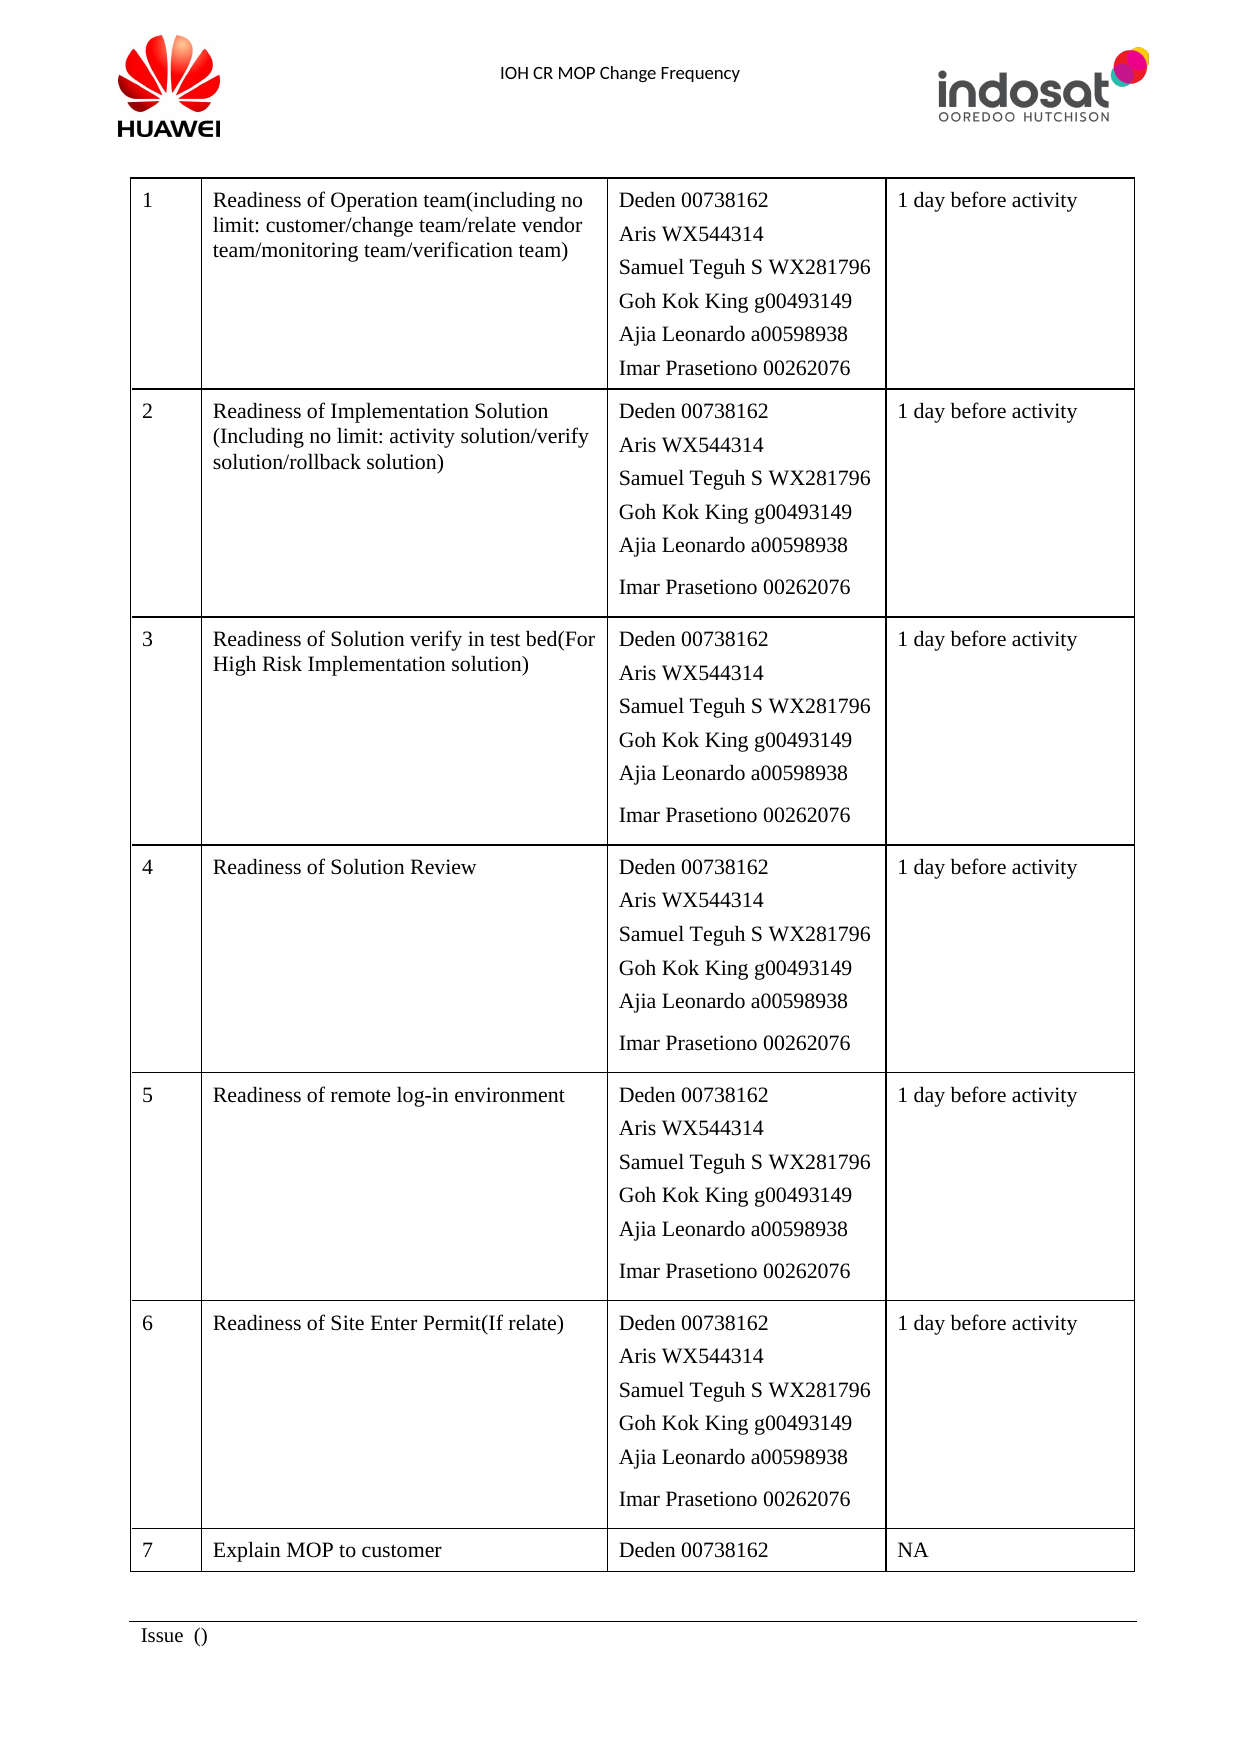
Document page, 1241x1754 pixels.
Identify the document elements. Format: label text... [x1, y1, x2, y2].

table_cell 1 day before activity [887, 390, 1134, 616]
table_cell Readiness of Implementation Solution (Including no limit: activity solution/verify solution/rollback solution) [202, 390, 607, 616]
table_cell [608, 1529, 885, 1571]
picture [904, 40, 1150, 131]
table_cell 3 [131, 617, 201, 844]
table_cell Deden 00738162 Aris WX544314 Samuel Teguh S WX281796 Goh Kok King g00493149 Ajia Leonardo a00598938 Imar Prasetiono 00262076 [608, 846, 885, 1072]
table_cell Readiness of Solution verify in test bed(For High Risk Implementation solution) [202, 618, 607, 844]
table_cell 1 day before activity [887, 1073, 1134, 1299]
table_cell Readiness of remote log-in environment [202, 1073, 607, 1299]
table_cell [202, 1529, 607, 1571]
table_cell 1 day before activity [887, 846, 1134, 1072]
table_cell Readiness of Site Enter Permit(If relate) [202, 1301, 607, 1527]
table_cell 7 [131, 1529, 201, 1571]
table_cell Readiness of Solution Review [202, 846, 607, 1072]
table_cell 4 [131, 845, 201, 1072]
table_cell Deden 00738162 Aris WX544314 Samuel Teguh S WX281796 Goh Kok King g00493149 Ajia Leonardo a00598938 Imar Prasetiono 00262076 [608, 179, 885, 388]
table_cell 1 day before activity [887, 1301, 1134, 1527]
table_cell Deden 00738162 Aris WX544314 Samuel Teguh S WX281796 Goh Kok King g00493149 Ajia Leonardo a00598938 Imar Prasetiono 00262076 [608, 1073, 885, 1299]
table_cell Readiness of Operation team(including no limit: customer/change team/relate vendor team/monitoring team/verification team) [202, 179, 607, 388]
table_cell 1 day before activity [887, 618, 1134, 844]
table_cell 6 [131, 1301, 201, 1527]
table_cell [608, 1301, 885, 1527]
table_cell 5 [131, 1073, 201, 1299]
table_cell 2 [131, 389, 201, 616]
picture [118, 35, 220, 137]
table_cell 1 day before activity [887, 179, 1134, 388]
table_cell Deden 00738162 Aris WX544314 Samuel Teguh S WX281796 Goh Kok King g00493149 Ajia Leonardo a00598938 Imar Prasetiono 00262076 [608, 618, 885, 844]
table_cell Deden 00738162 Aris WX544314 Samuel Teguh S WX281796 Goh Kok King g00493149 Ajia Leonardo a00598938 Imar Prasetiono 00262076 [608, 390, 885, 616]
table_cell NA [887, 1529, 1134, 1571]
table_cell 1 [131, 179, 201, 388]
